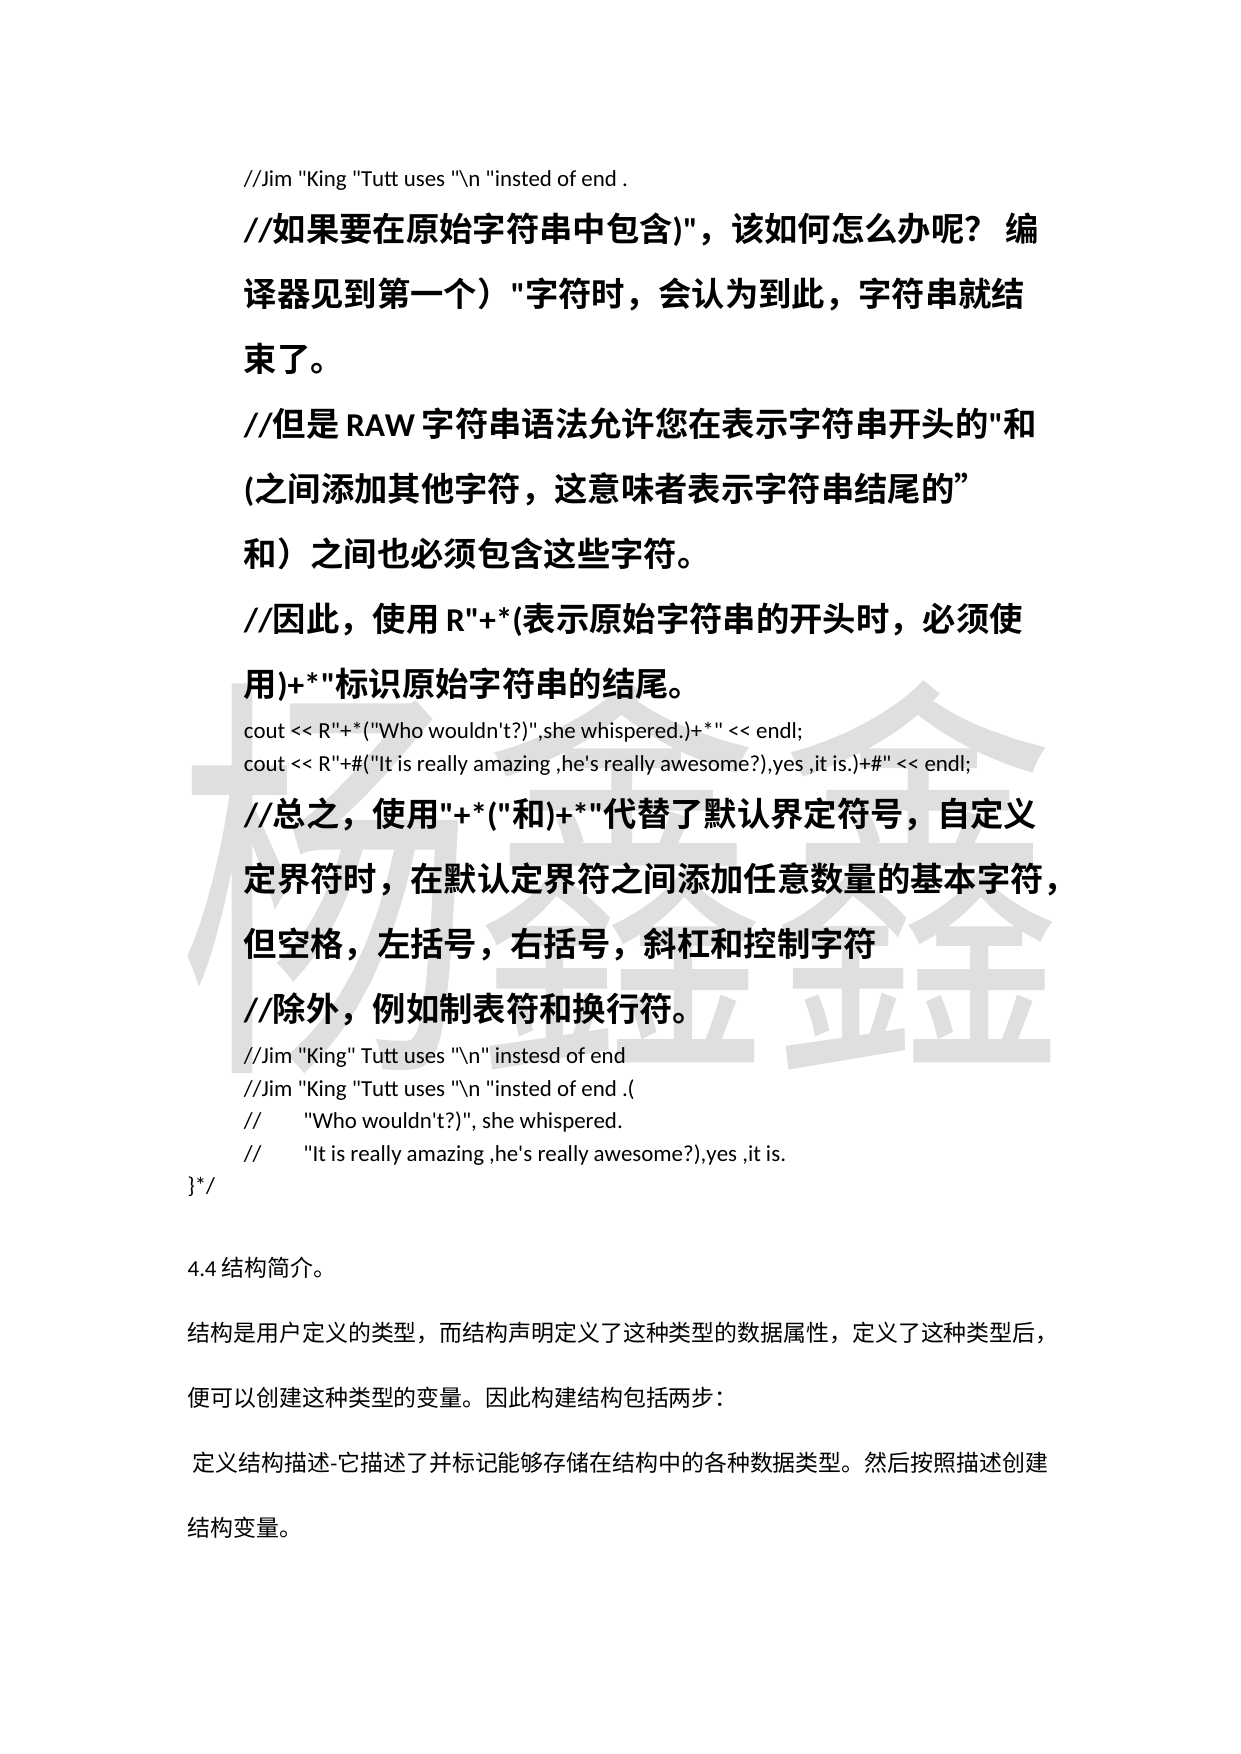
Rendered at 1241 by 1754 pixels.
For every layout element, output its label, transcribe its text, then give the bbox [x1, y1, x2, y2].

text cout << R"+#("It is really amazing ,he's really awesome?),yes ,it is.)+#" << endl; [244, 747, 1053, 779]
text //除外，例如制表符和换行符。 [244, 974, 1053, 1039]
text // "Who wouldn't?)", she whispered. [244, 1104, 1053, 1137]
text }*/ [187, 1169, 1053, 1202]
text //Jim "King "Tutt uses "\n "insted of end .( [244, 1072, 1053, 1104]
text //但是RAW字符串语法允许您在表示字符串开头的"和(之间添加其他字符，这意味者表示字符串结尾的”和）之间也必须包含这些字符。 [244, 389, 1053, 584]
text //Jim "King "Tutt uses "\n "insted of end . [244, 162, 1053, 194]
text 定义结构描述-它描述了并标记能够存储在结构中的各种数据类型。然后按照描述创建结构变量。 [187, 1429, 1053, 1559]
text //因此，使用R"+*(表示原始字符串的开头时，必须使用)+*"标识原始字符串的结尾。 [244, 584, 1053, 714]
text 4.4 结构简介。 [187, 1234, 1053, 1299]
text // "It is really amazing ,he's really awesome?),yes ,it is. [244, 1137, 1053, 1169]
text //总之，使用"+*("和)+*"代替了默认界定符号，自定义定界符时，在默认定界符之间添加任意数量的基本字符，但空格，左括号，右括号，斜杠和控制字符 [244, 779, 1053, 974]
text //如果要在原始字符串中包含)"，该如何怎么办呢？ 编译器见到第一个）"字符时，会认为到此，字符串就结束了。 [244, 194, 1053, 389]
text 结构是用户定义的类型，而结构声明定义了这种类型的数据属性，定义了这种类型后，便可以创建这种类型的变量。因此构建结构包括两步： [187, 1299, 1053, 1429]
text cout << R"+*("Who wouldn't?)",she whispered.)+*" << endl; [244, 714, 1053, 747]
text //Jim "King" Tutt uses "\n" instesd of end [244, 1039, 1053, 1072]
